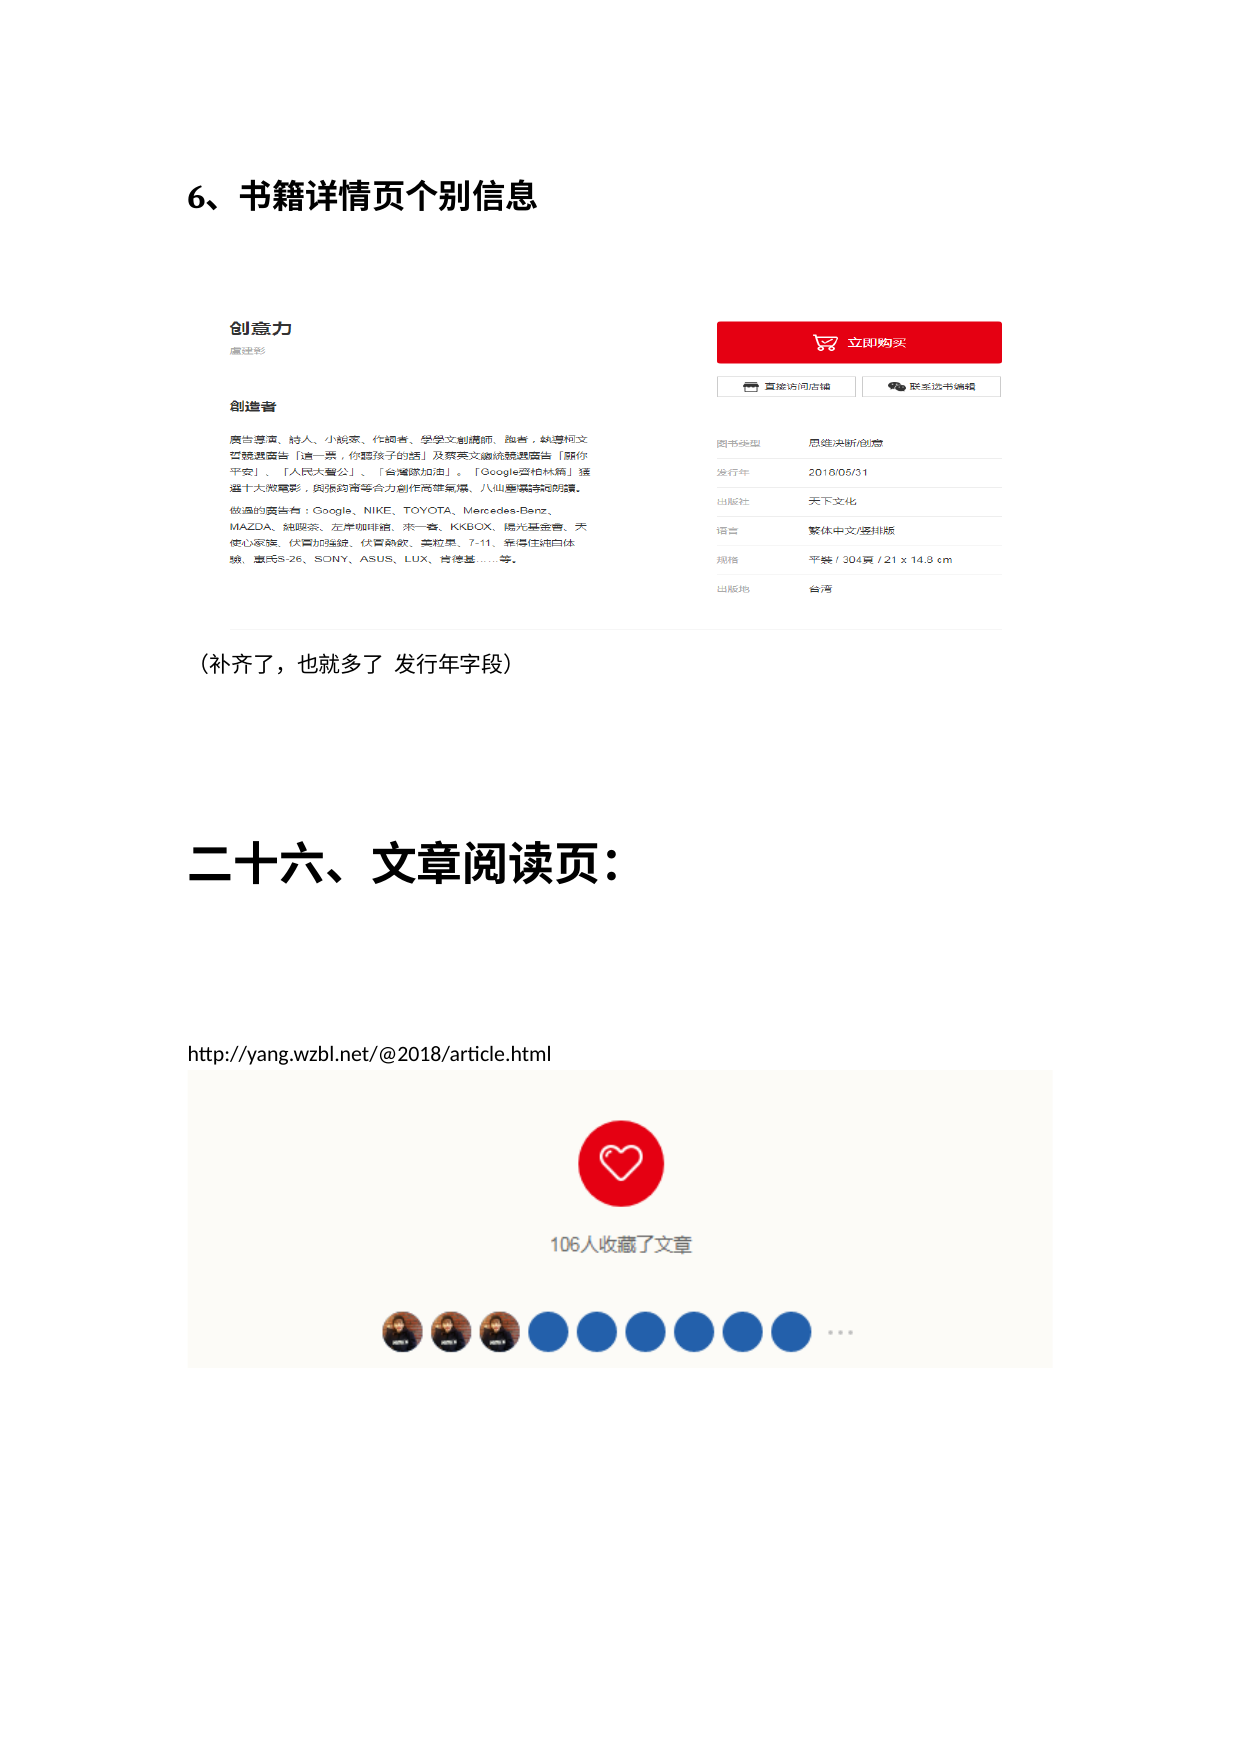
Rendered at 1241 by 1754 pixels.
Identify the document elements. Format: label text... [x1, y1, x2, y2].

subtitle 二十六、文章阅读页： [187, 812, 1053, 909]
subtitle 6、书籍详情页个别信息 [187, 162, 1053, 227]
text http://yang.wzbl.net/@2018/article.html [187, 1037, 1053, 1070]
text （补齐了，也就多了 发行年字段） [187, 647, 1053, 679]
picture [187, 1070, 1053, 1368]
picture [187, 289, 1053, 631]
